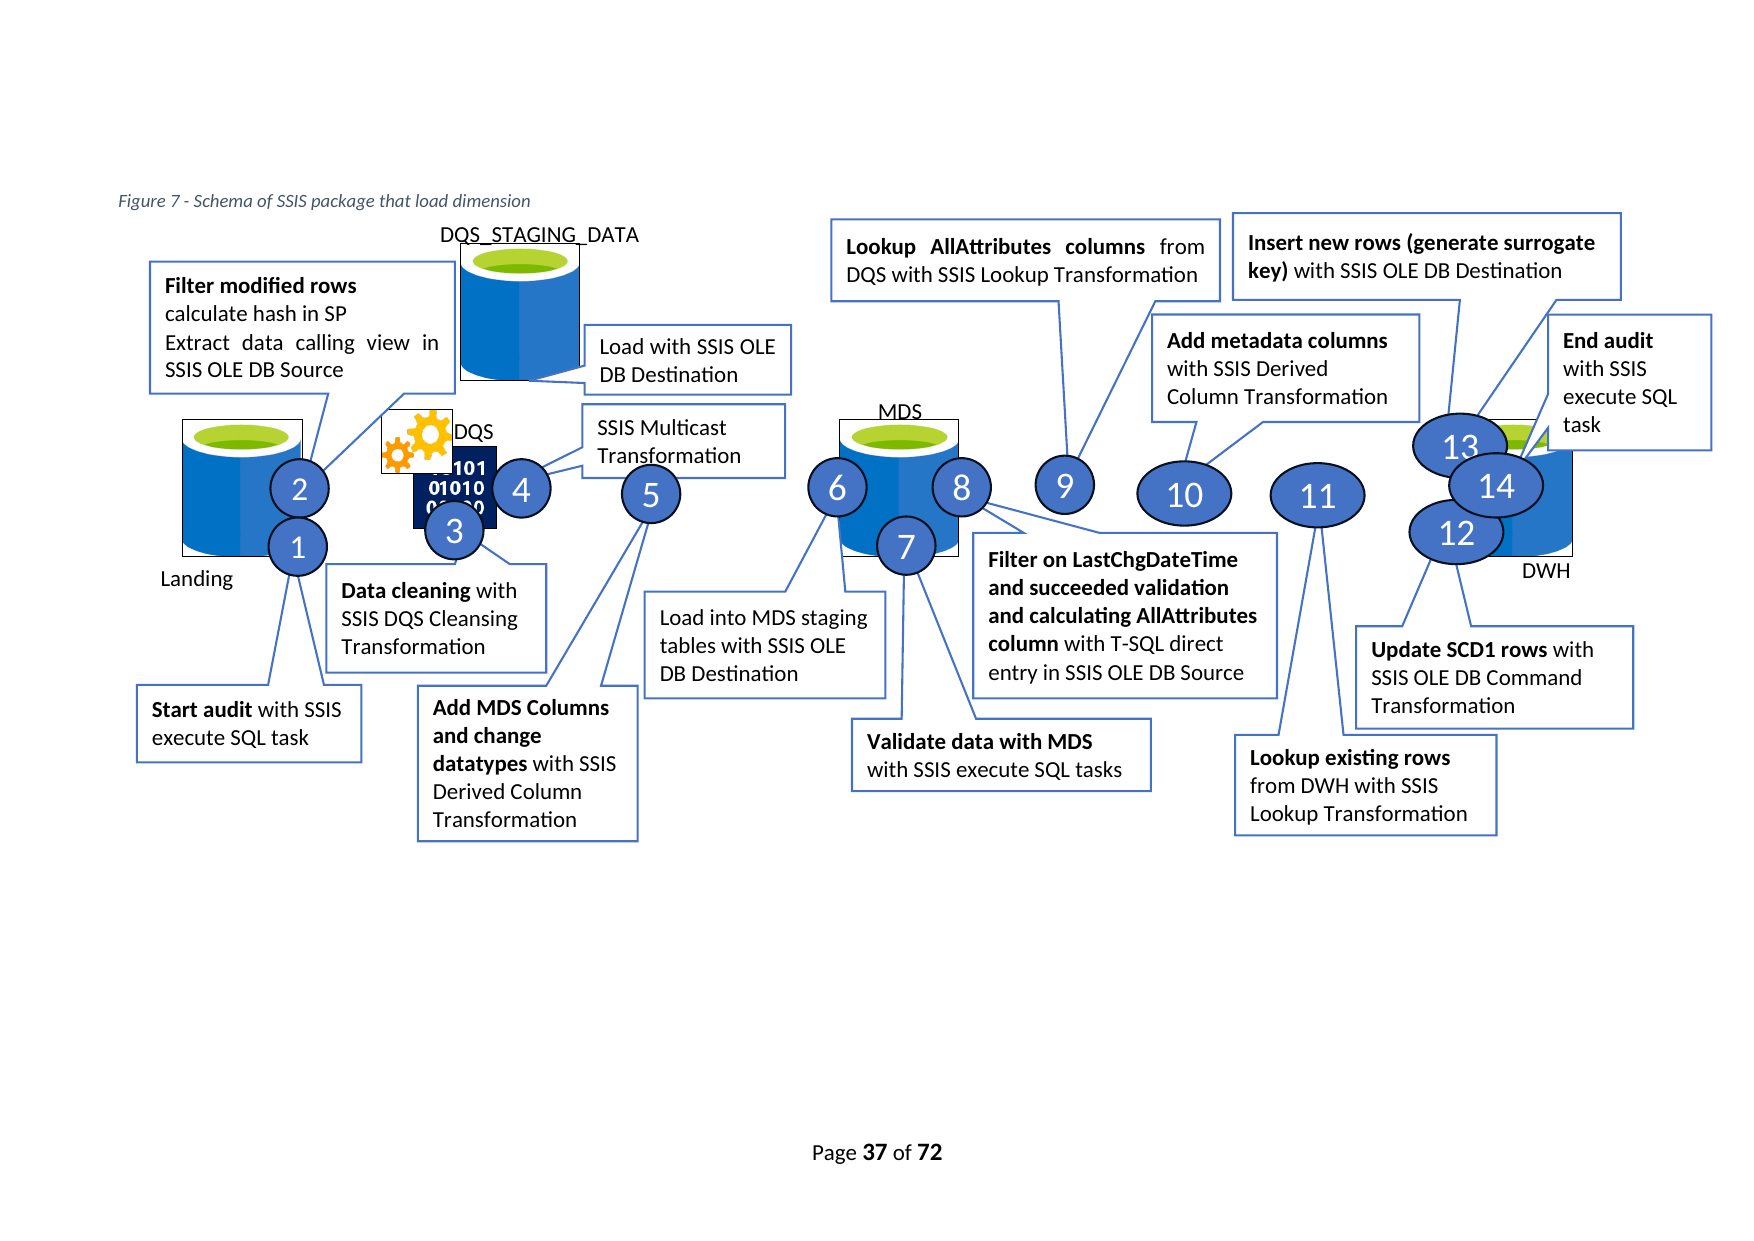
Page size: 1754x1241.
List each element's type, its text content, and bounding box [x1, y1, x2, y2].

picture [1492, 433, 1572, 556]
picture [1492, 420, 1535, 455]
picture [461, 244, 579, 380]
picture [840, 420, 958, 556]
picture [382, 410, 452, 473]
picture [183, 420, 302, 556]
picture [414, 447, 496, 528]
text Figure 7 - Schema of SSIS package that load dimension [118, 190, 1636, 213]
